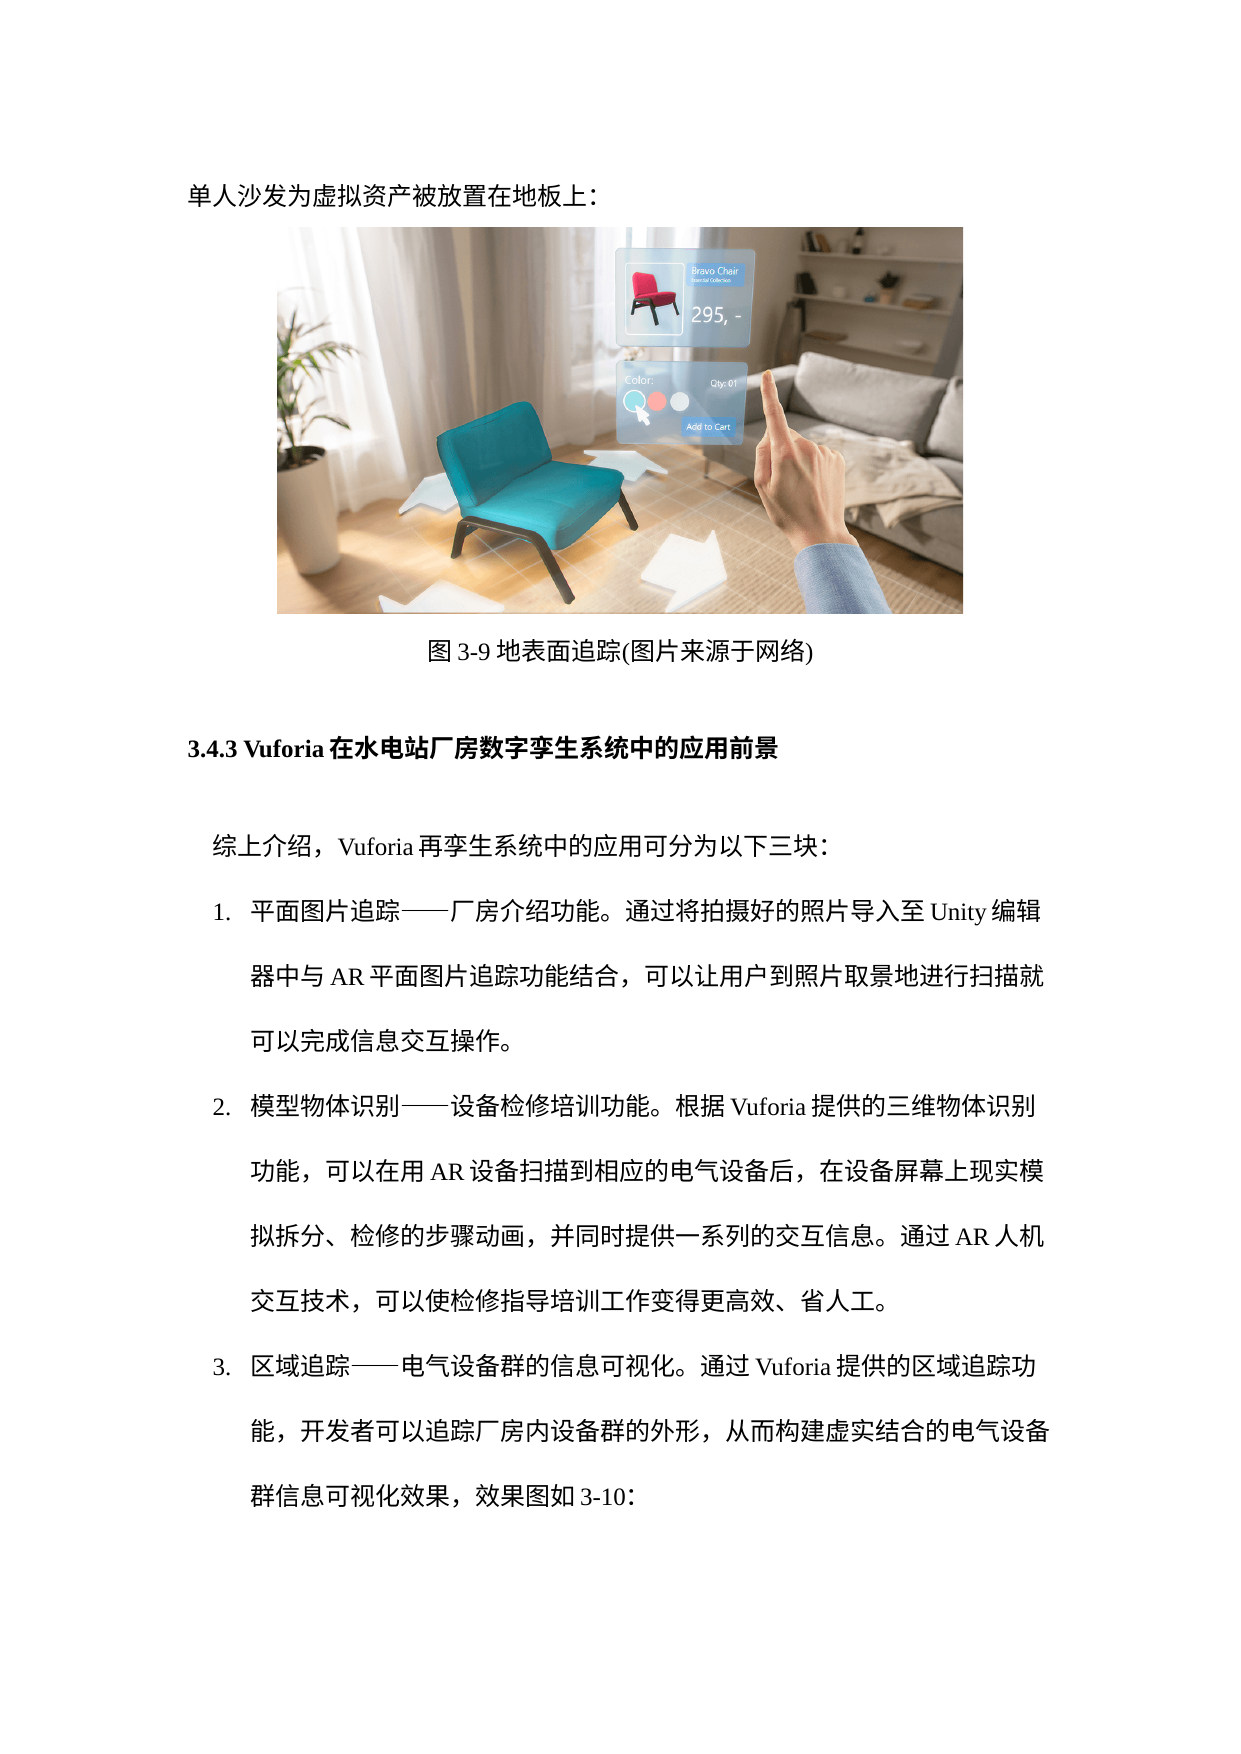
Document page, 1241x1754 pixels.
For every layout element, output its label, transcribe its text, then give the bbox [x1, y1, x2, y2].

text 综上介绍，Vuforia再孪生系统中的应用可分为以下三块： [187, 812, 1053, 877]
subtitle 3.4.3 Vuforia在水电站厂房数字孪生系统中的应用前景 [187, 714, 1053, 779]
list 区域追踪——电气设备群的信息可视化。通过Vuforia提供的区域追踪功能，开发者可以追踪厂房内设备群的外形，从而构建虚实结合的电气设备群信息可视化效果，效果图如3-10： [212, 1332, 1053, 1527]
list 平面图片追踪——厂房介绍功能。通过将拍摄好的照片导入至Unity编辑器中与AR平面图片追踪功能结合，可以让用户到照片取景地进行扫描就可以完成信息交互操作。 [212, 877, 1053, 1072]
picture [277, 227, 964, 614]
text 图3-9 地表面追踪(图片来源于网络) [187, 617, 1053, 682]
text 单人沙发为虚拟资产被放置在地板上： [187, 162, 1053, 227]
list 模型物体识别——设备检修培训功能。根据Vuforia提供的三维物体识别功能，可以在用AR设备扫描到相应的电气设备后，在设备屏幕上现实模拟拆分、检修的步骤动画，并同时提供一系列的交互信息。通过AR人机交互技术，可以使检修指导培训工作变得更高效、省人工。 [212, 1072, 1053, 1332]
